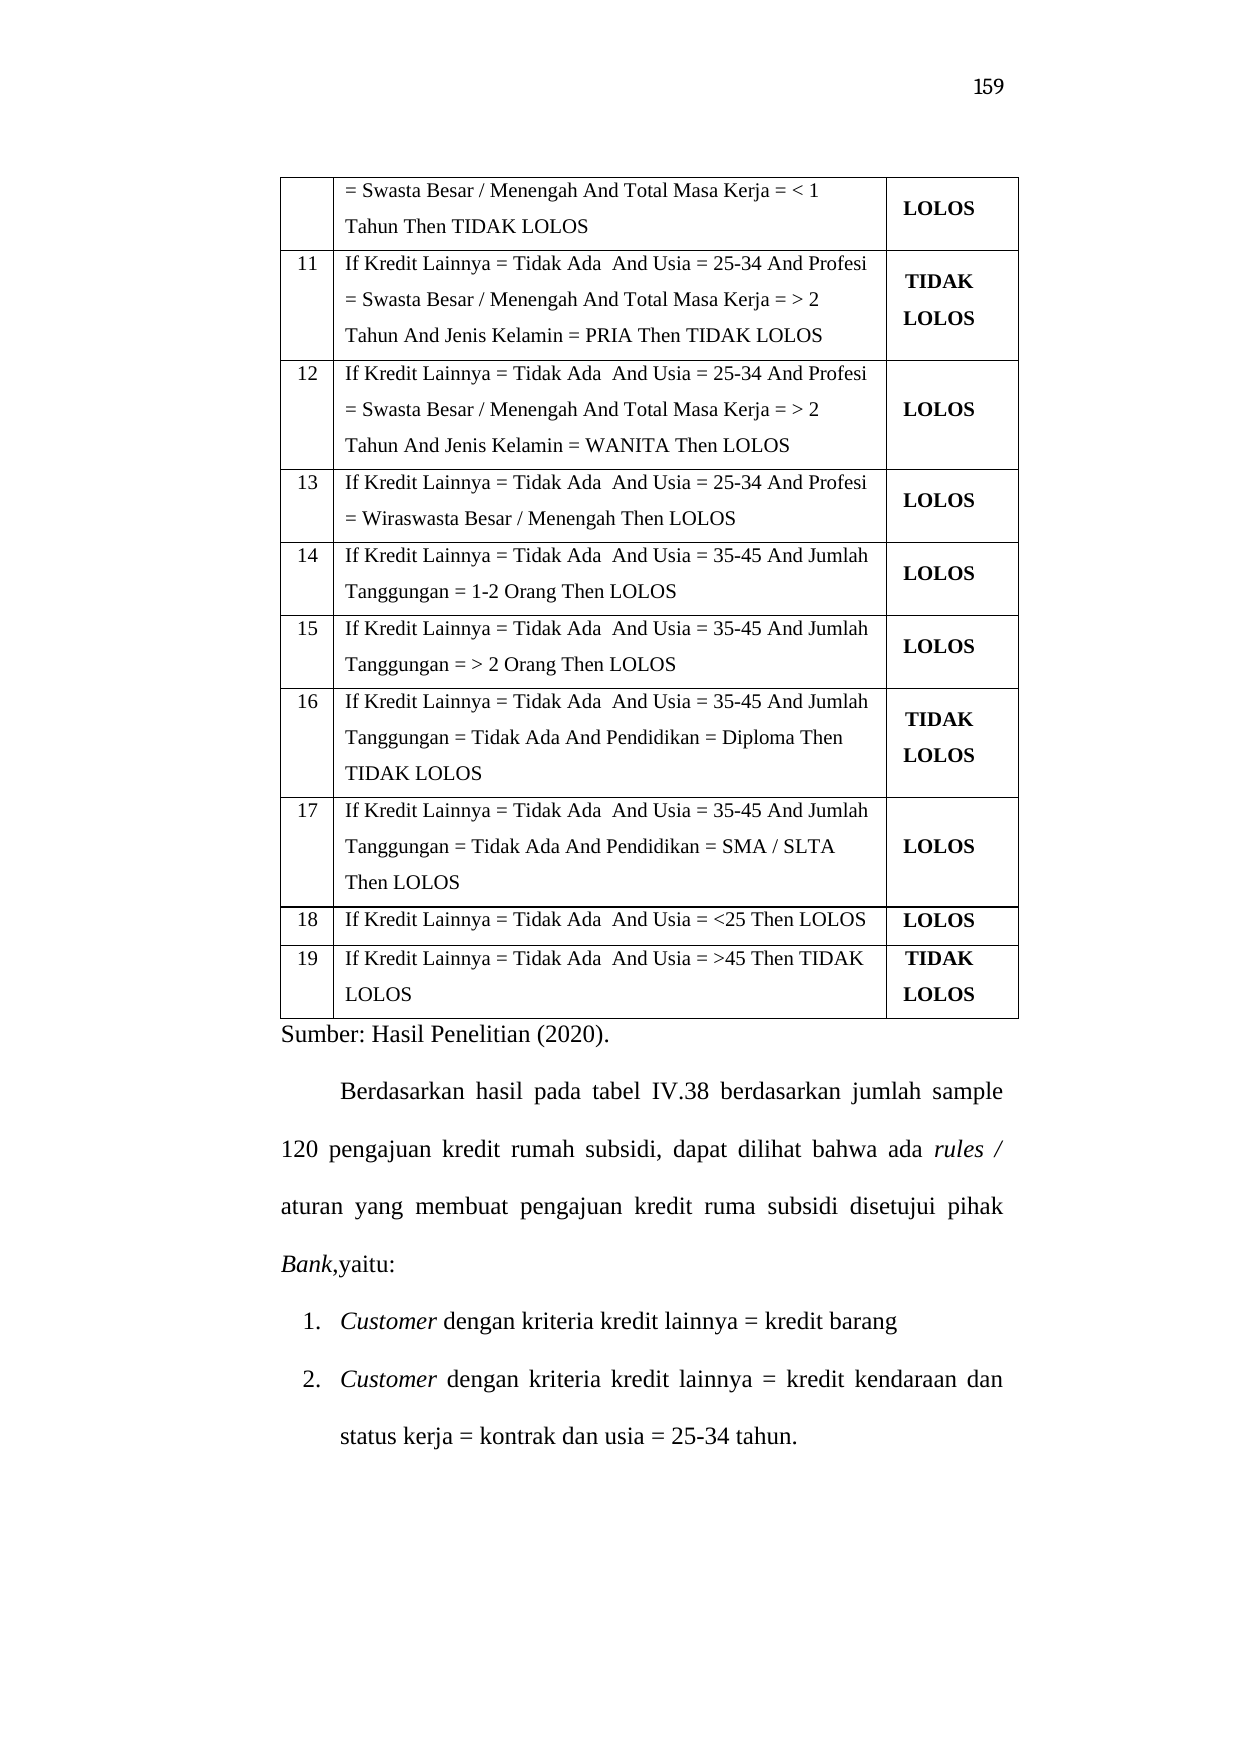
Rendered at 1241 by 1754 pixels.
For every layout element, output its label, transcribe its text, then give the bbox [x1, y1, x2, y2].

list Customer dengan kriteria kredit lainnya = kredit kendaraan dan status kerja = kontrak dan usia = 25-34 tahun. [302, 1364, 1004, 1450]
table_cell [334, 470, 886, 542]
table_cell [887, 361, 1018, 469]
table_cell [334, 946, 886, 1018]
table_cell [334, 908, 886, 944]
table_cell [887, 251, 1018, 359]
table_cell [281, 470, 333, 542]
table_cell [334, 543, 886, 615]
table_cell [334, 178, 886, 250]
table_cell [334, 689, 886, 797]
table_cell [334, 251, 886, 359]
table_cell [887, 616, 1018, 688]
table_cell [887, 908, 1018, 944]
list Customer dengan kriteria kredit lainnya = kredit barang [302, 1306, 1004, 1335]
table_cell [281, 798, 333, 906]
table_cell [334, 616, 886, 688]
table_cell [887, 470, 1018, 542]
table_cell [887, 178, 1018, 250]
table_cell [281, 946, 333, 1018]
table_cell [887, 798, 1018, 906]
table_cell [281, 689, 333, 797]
text Sumber: Hasil Penelitian (2020). [281, 1019, 1004, 1047]
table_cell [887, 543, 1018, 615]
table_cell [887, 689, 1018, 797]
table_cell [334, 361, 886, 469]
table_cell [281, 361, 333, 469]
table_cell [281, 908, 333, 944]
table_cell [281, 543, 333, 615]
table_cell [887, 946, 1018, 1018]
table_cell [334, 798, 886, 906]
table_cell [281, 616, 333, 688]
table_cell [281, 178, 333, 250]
text Berdasarkan hasil pada tabel IV.38 berdasarkan jumlah sample 120 pengajuan kredit rumah subsidi, dapat dilihat bahwa ada rules / aturan yang membuat pengajuan kredit ruma subsidi disetujui pihak Bank,yaitu: [281, 1076, 1004, 1277]
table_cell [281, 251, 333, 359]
